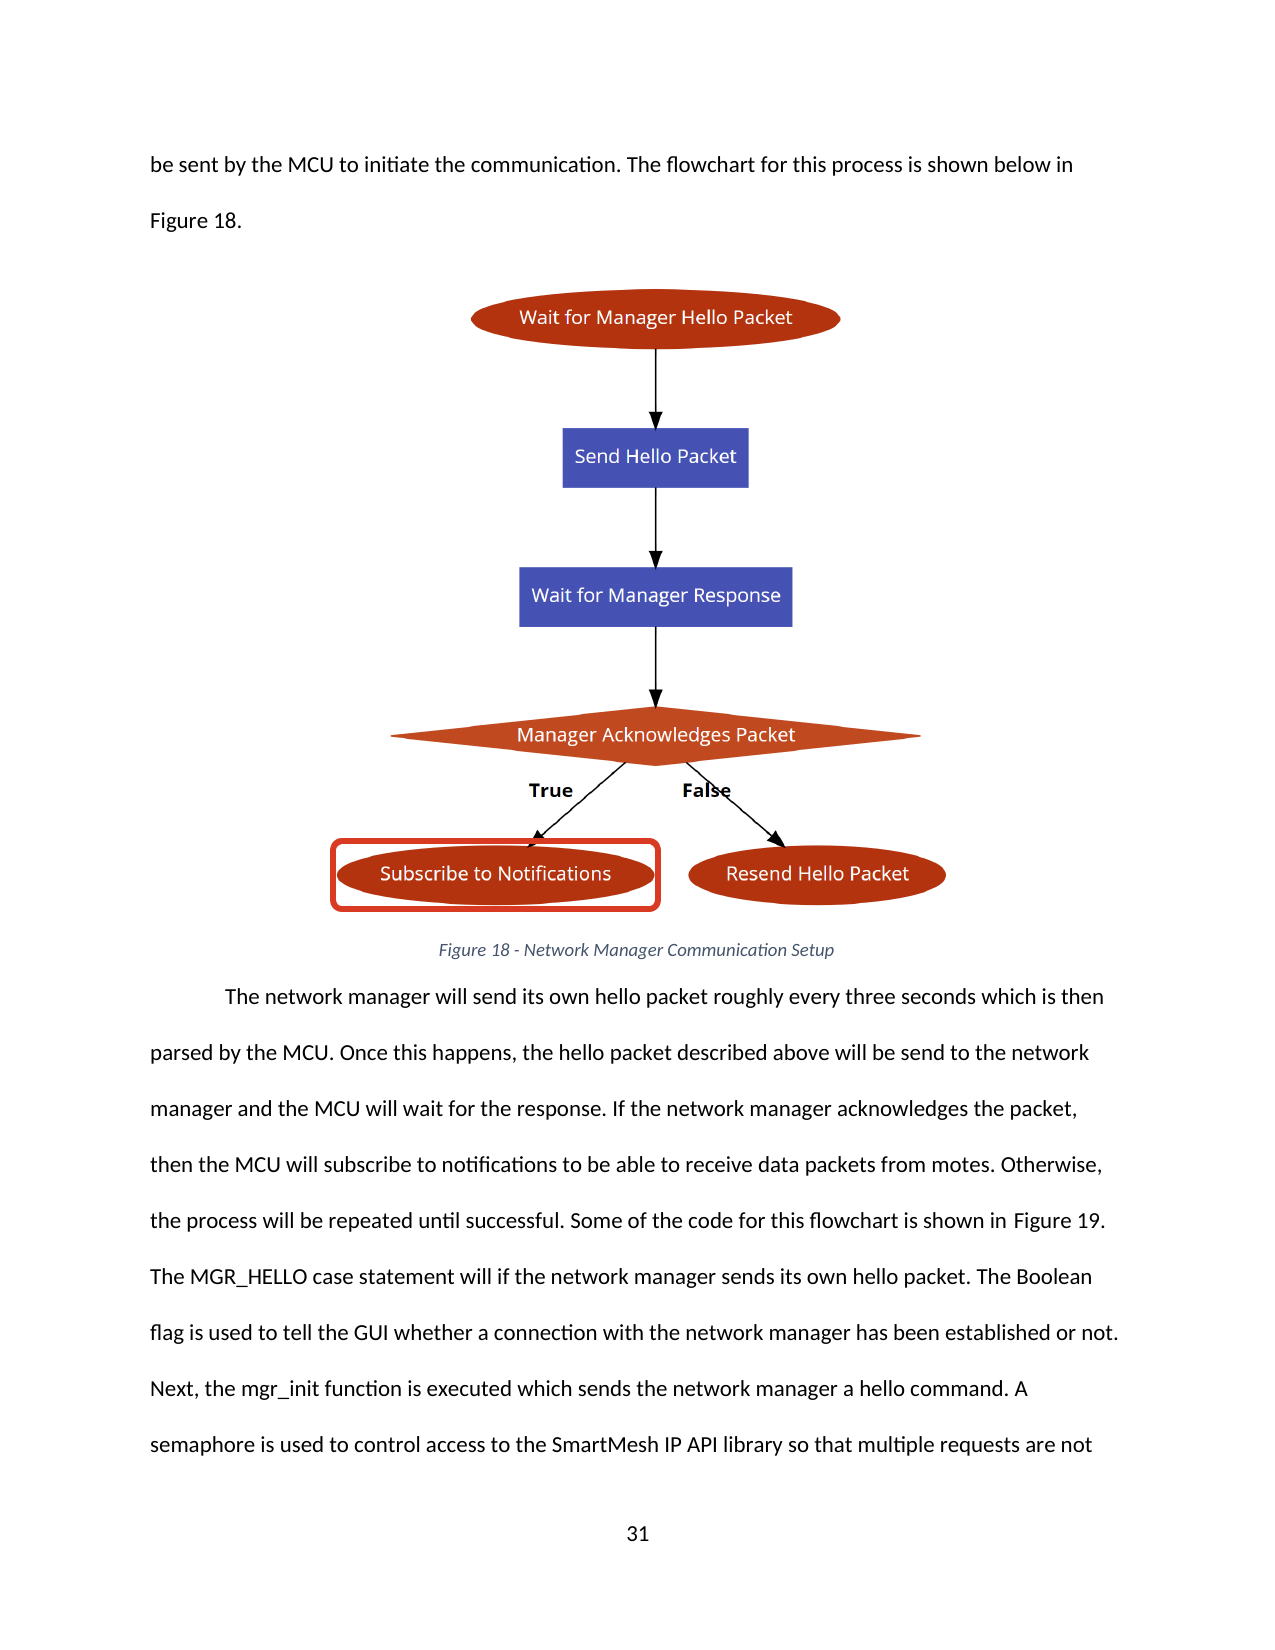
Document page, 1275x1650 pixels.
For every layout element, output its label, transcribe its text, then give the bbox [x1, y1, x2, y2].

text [150, 150, 1125, 234]
text Figure 18 - Network Manager Communication Setup [150, 938, 1125, 961]
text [150, 982, 1125, 1458]
picture [317, 278, 958, 939]
